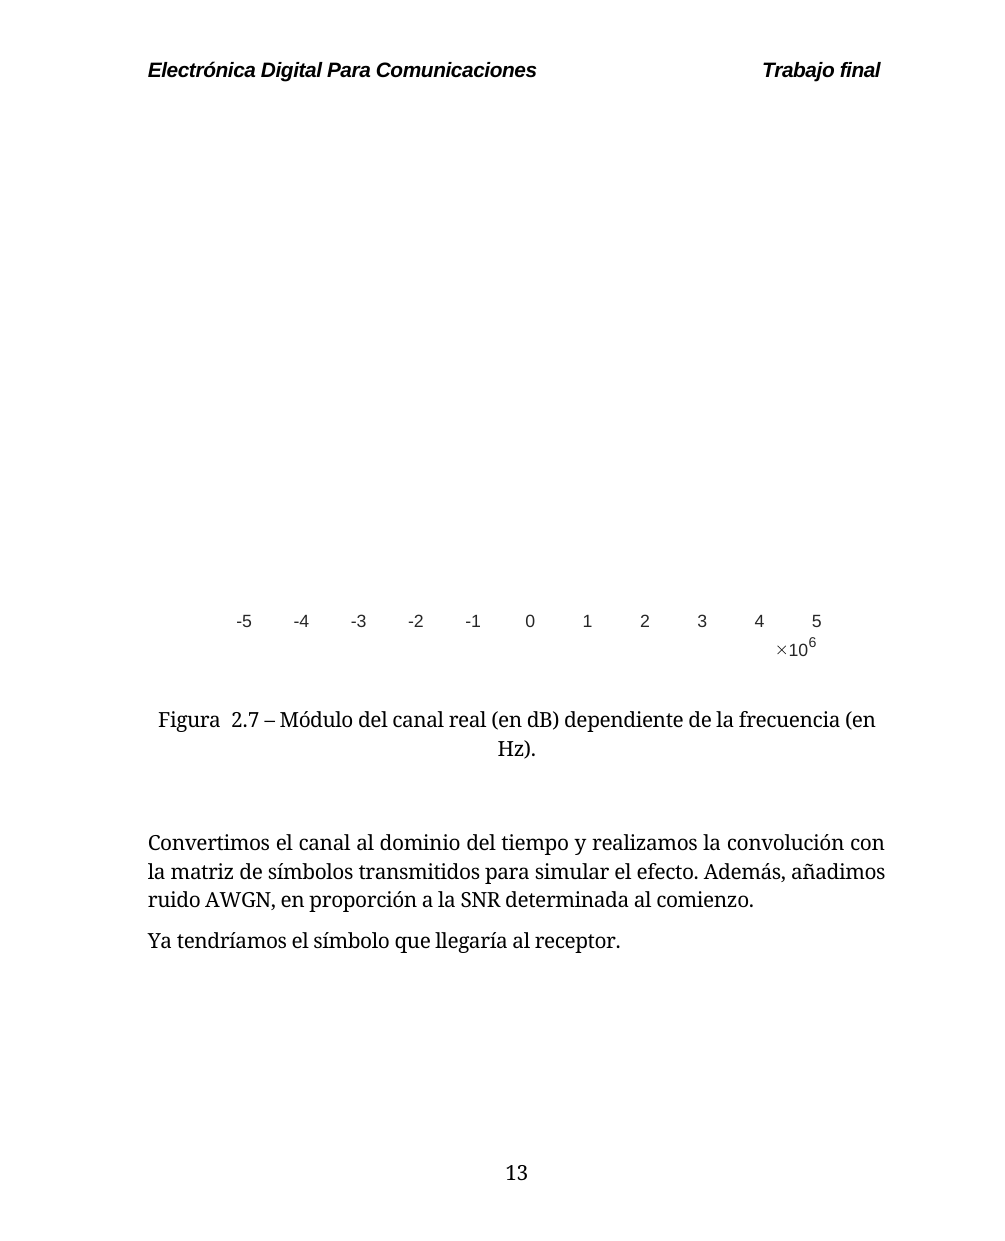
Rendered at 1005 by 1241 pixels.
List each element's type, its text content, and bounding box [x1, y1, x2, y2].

text Ya tendríamos el símbolo que llegaría al receptor. [148, 926, 886, 954]
table_cell Figura 2.7 – Módulo del canal real (en dB) dependiente de la frecuencia (en Hz). [148, 679, 886, 775]
text Convertimos el canal al dominio del tiempo y realizamos la convolución con la matriz de símbolos transmitidos para simular el efecto. Además, añadimos ruido AWGN, en proporción a la SNR determinada al comienzo. [148, 828, 886, 914]
table_header [148, 118, 886, 679]
